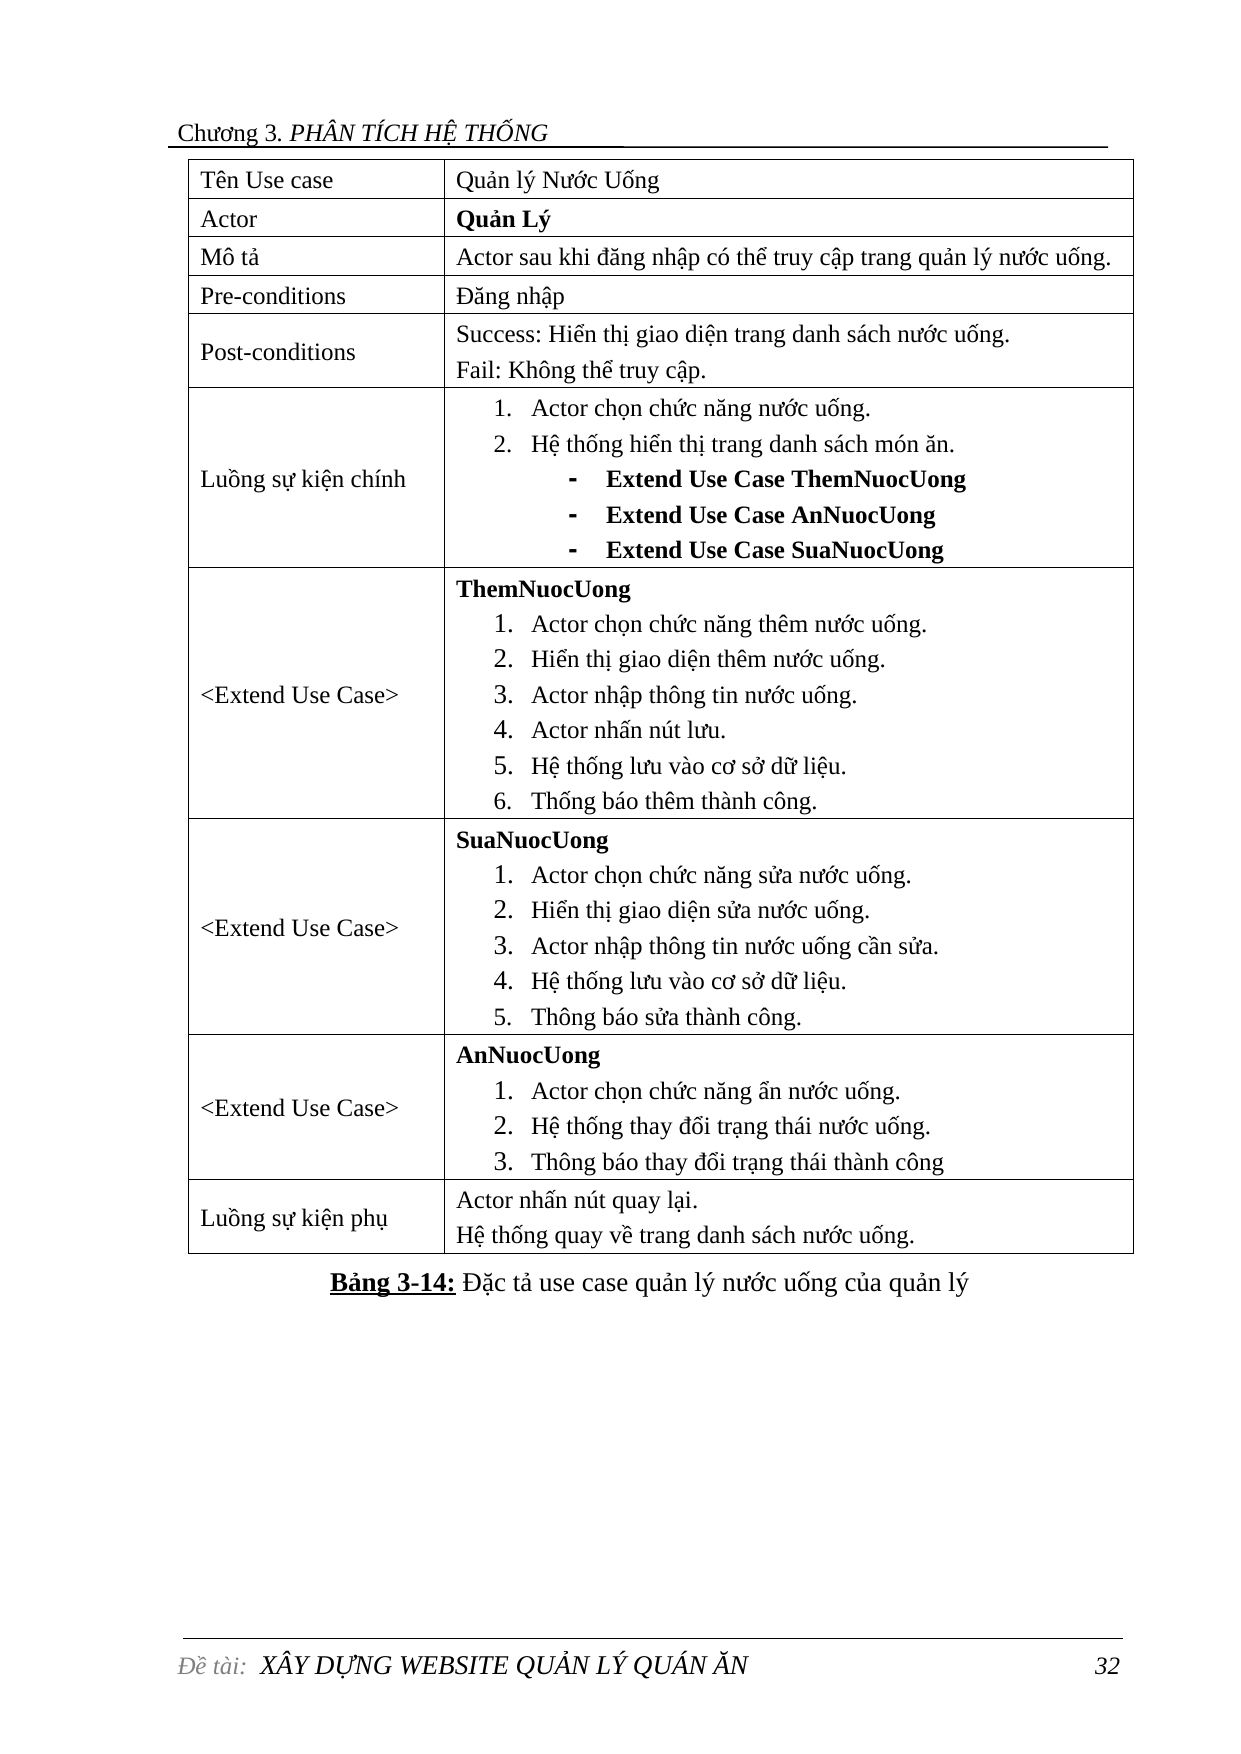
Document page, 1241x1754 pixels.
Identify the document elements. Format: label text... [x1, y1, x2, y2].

table_cell Luồng sự kiện chính [189, 388, 444, 567]
table_cell ThemNuocUong Actor chọn chức năng thêm nước uống. Hiển thị giao diện thêm nước uống. Actor nhập thông tin nước uống. Actor nhấn nút lưu. Hệ thống lưu vào cơ sở dữ liệu. Thống báo thêm thành công. [445, 568, 1133, 818]
table_cell <Extend Use Case> [189, 568, 444, 818]
table_cell <Extend Use Case> [189, 1035, 444, 1179]
table_cell Success: Hiển thị giao diện trang danh sách nước uống. Fail: Không thể truy cập. [445, 314, 1133, 387]
table_cell Đăng nhập [445, 276, 1133, 313]
table_cell SuaNuocUong Actor chọn chức năng sửa nước uống. Hiển thị giao diện sửa nước uống. Actor nhập thông tin nước uống cần sửa. Hệ thống lưu vào cơ sở dữ liệu. Thông báo sửa thành công. [445, 819, 1133, 1034]
table_cell Luồng sự kiện phụ [189, 1180, 444, 1253]
table_cell Actor chọn chức năng nước uống. Hệ thống hiển thị trang danh sách món ăn. Extend Use Case ThemNuocUong Extend Use Case AnNuocUong Extend Use Case SuaNuocUong [445, 388, 1133, 567]
table_cell <Extend Use Case> [189, 819, 444, 1034]
table_cell Actor sau khi đăng nhập có thể truy cập trang quản lý nước uống. [445, 237, 1133, 274]
table_header Quản lý Nước Uống [445, 160, 1133, 197]
table_header Tên Use case [189, 160, 444, 197]
text Bảng 3-14: Đặc tả use case quản lý nước uống của quản lý [177, 1266, 1122, 1297]
table_cell Quản Lý [445, 199, 1133, 236]
table_cell Mô tả [189, 237, 444, 274]
table_cell Actor nhấn nút quay lại. Hệ thống quay về trang danh sách nước uống. [445, 1180, 1133, 1253]
table_cell Pre-conditions [189, 276, 444, 313]
table_cell Actor [189, 199, 444, 236]
table_cell AnNuocUong Actor chọn chức năng ẩn nước uống. Hệ thống thay đổi trạng thái nước uống. Thông báo thay đổi trạng thái thành công [445, 1035, 1133, 1179]
table_cell Post-conditions [189, 314, 444, 387]
